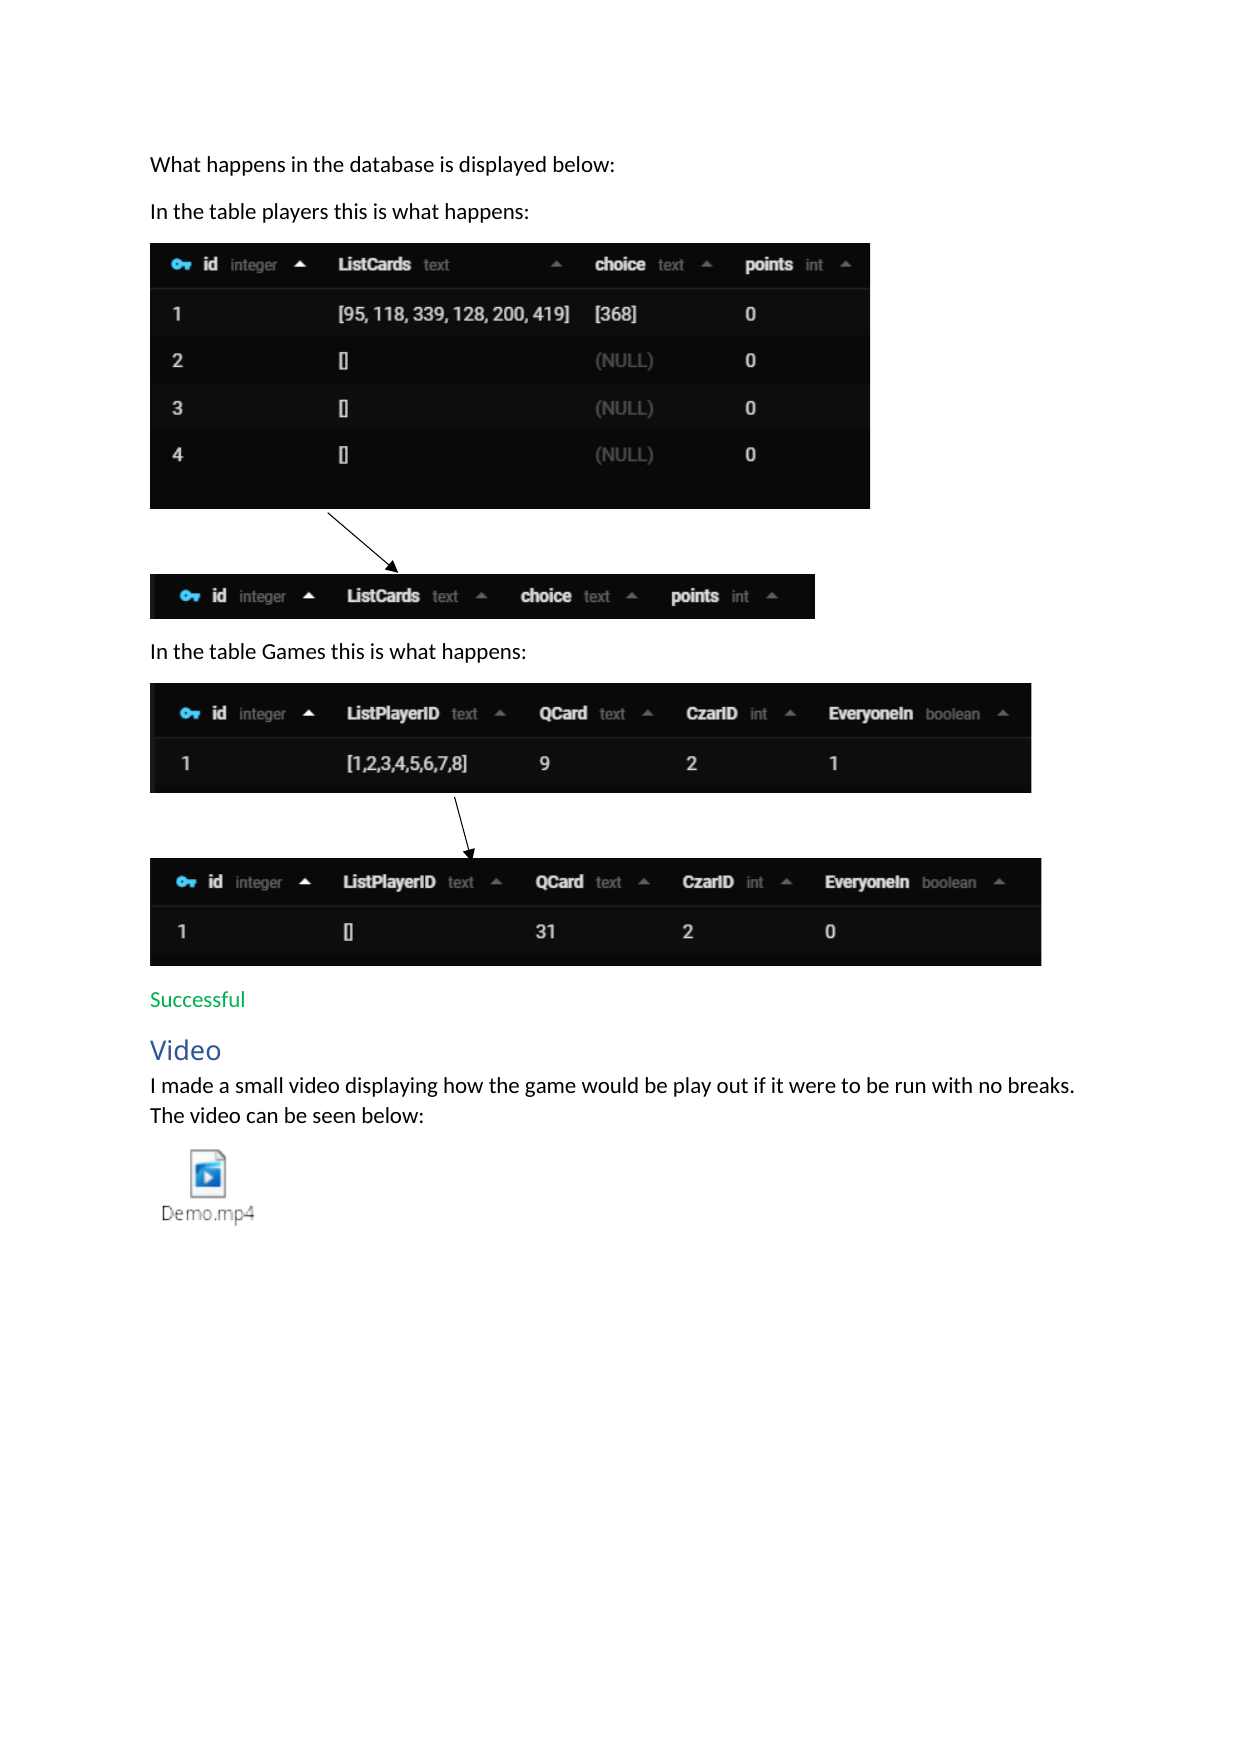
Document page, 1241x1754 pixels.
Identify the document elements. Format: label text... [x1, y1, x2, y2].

picture [150, 858, 1042, 966]
text Successful [150, 985, 1090, 1013]
subtitle Video [150, 1032, 1090, 1068]
picture [150, 574, 815, 619]
picture [150, 243, 871, 509]
text In the table players this is what happens: [150, 197, 1090, 225]
text I made a small video displaying how the game would be play out if it were to be run with no breaks. The video can be seen below: [150, 1071, 1090, 1130]
picture [150, 683, 1032, 793]
text In the table Games this is what happens: [150, 637, 1090, 665]
text What happens in the database is displayed below: [150, 150, 1090, 178]
